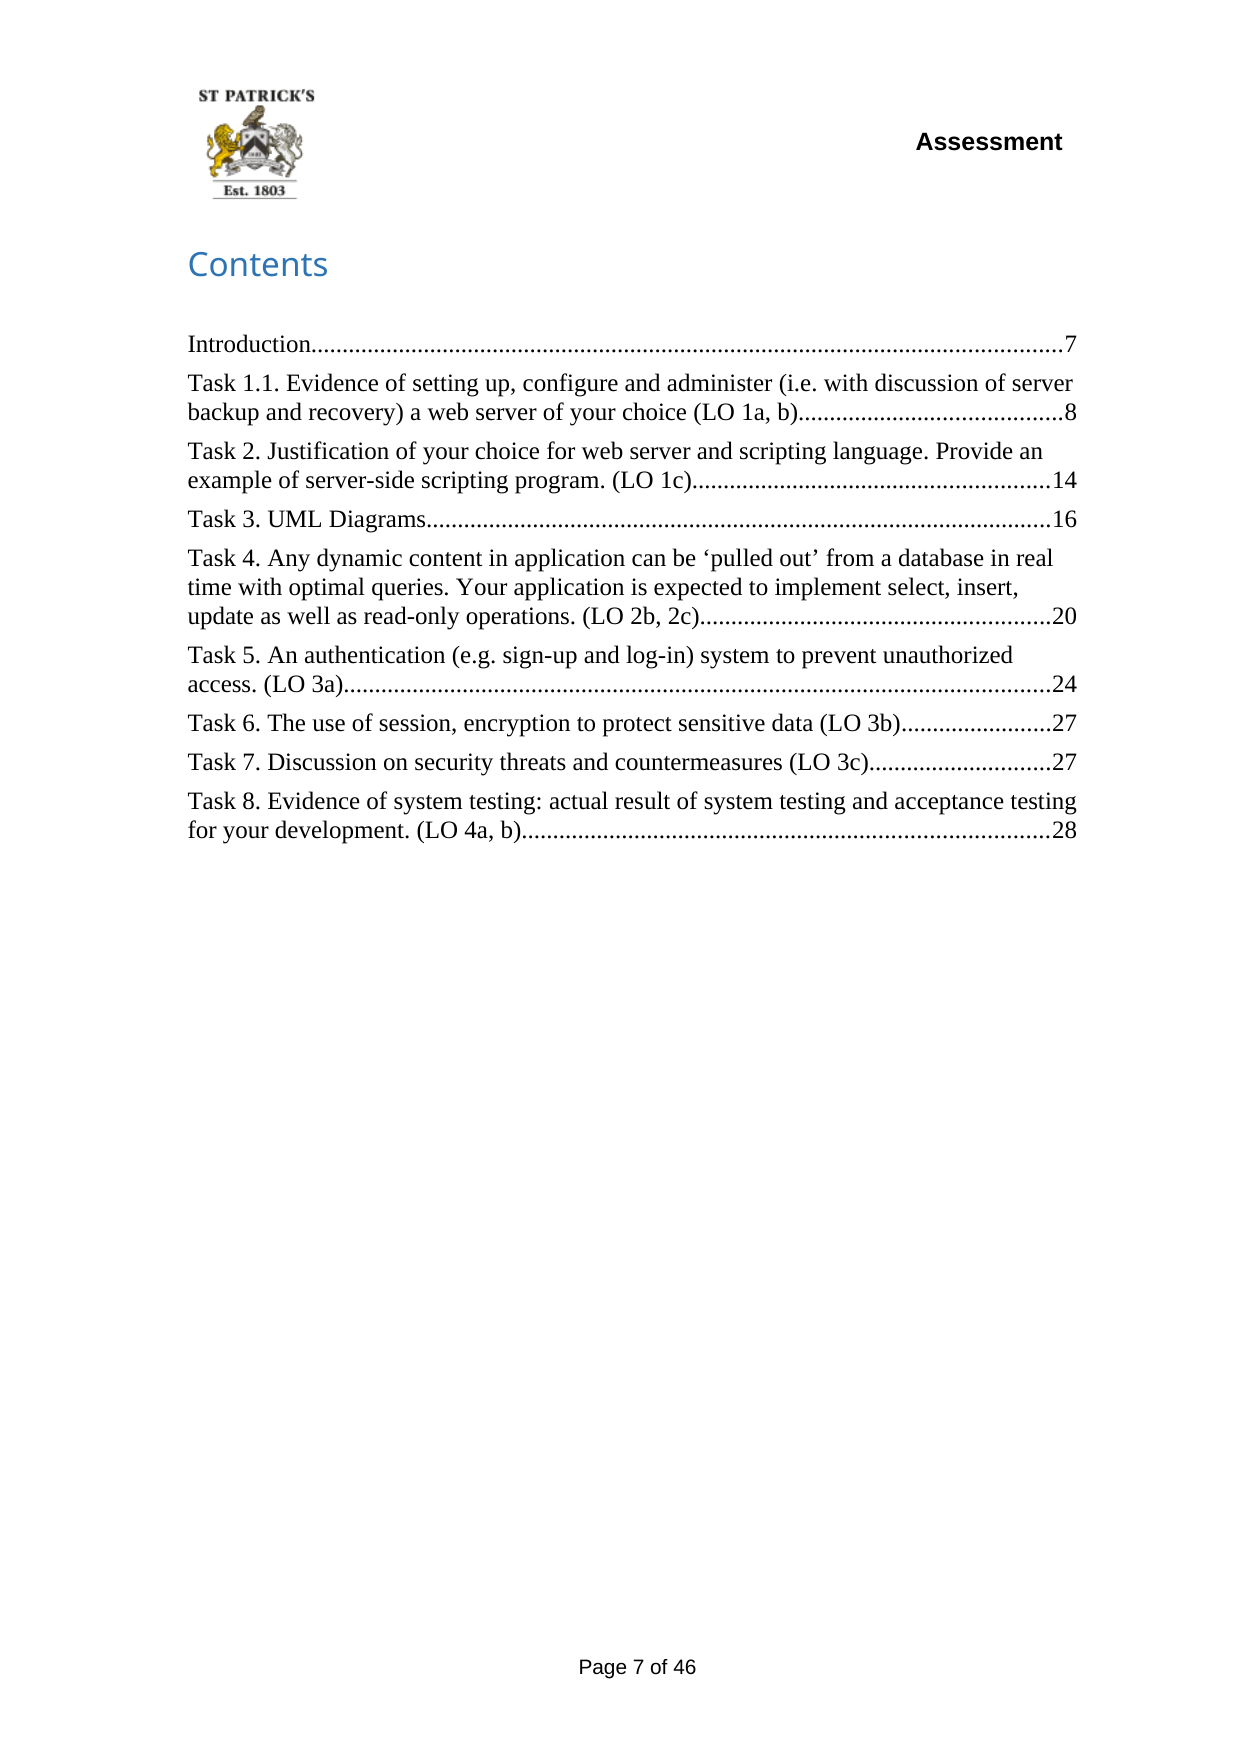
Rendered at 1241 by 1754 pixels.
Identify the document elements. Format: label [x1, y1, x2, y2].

picture [187, 75, 331, 216]
